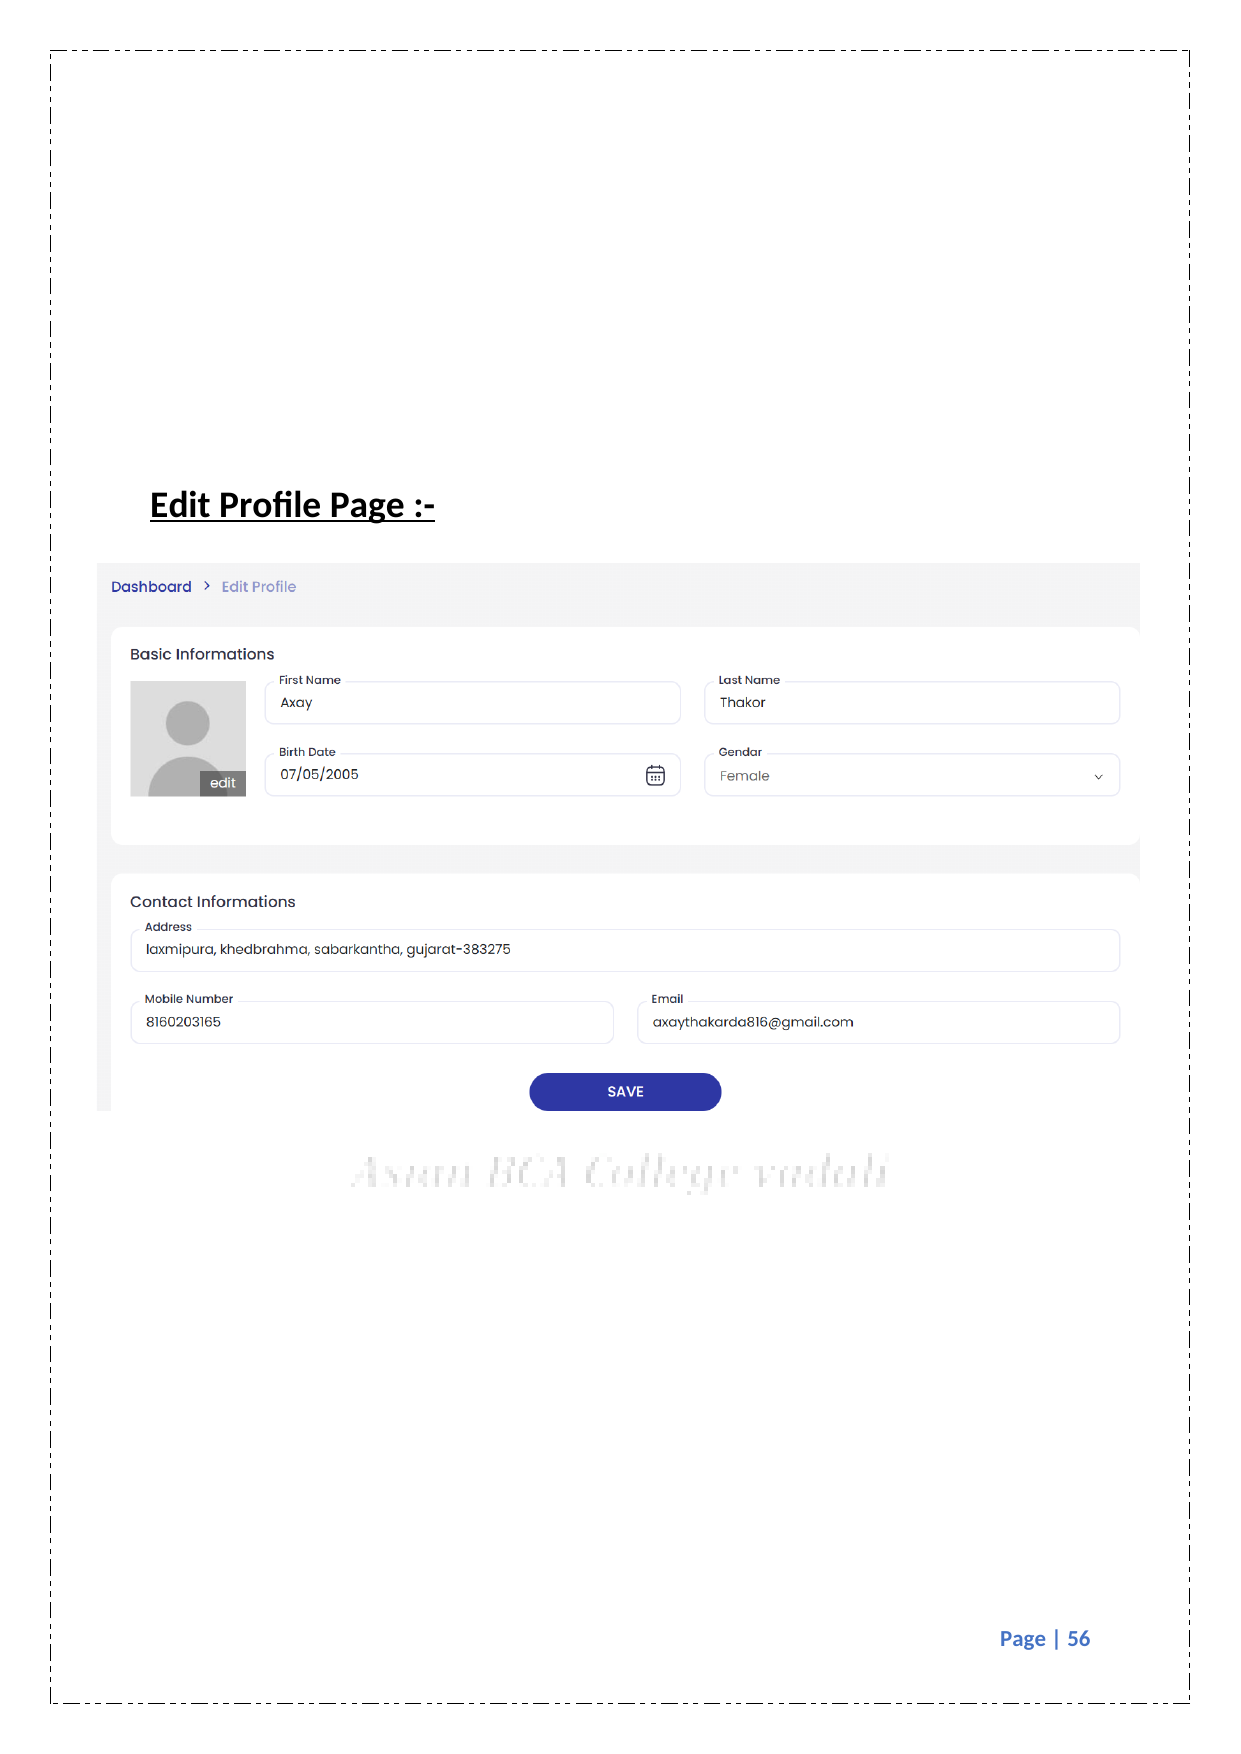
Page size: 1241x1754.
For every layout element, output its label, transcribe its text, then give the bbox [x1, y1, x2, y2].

picture [96, 563, 1141, 1110]
text Edit Profile Page :- [150, 481, 1090, 527]
